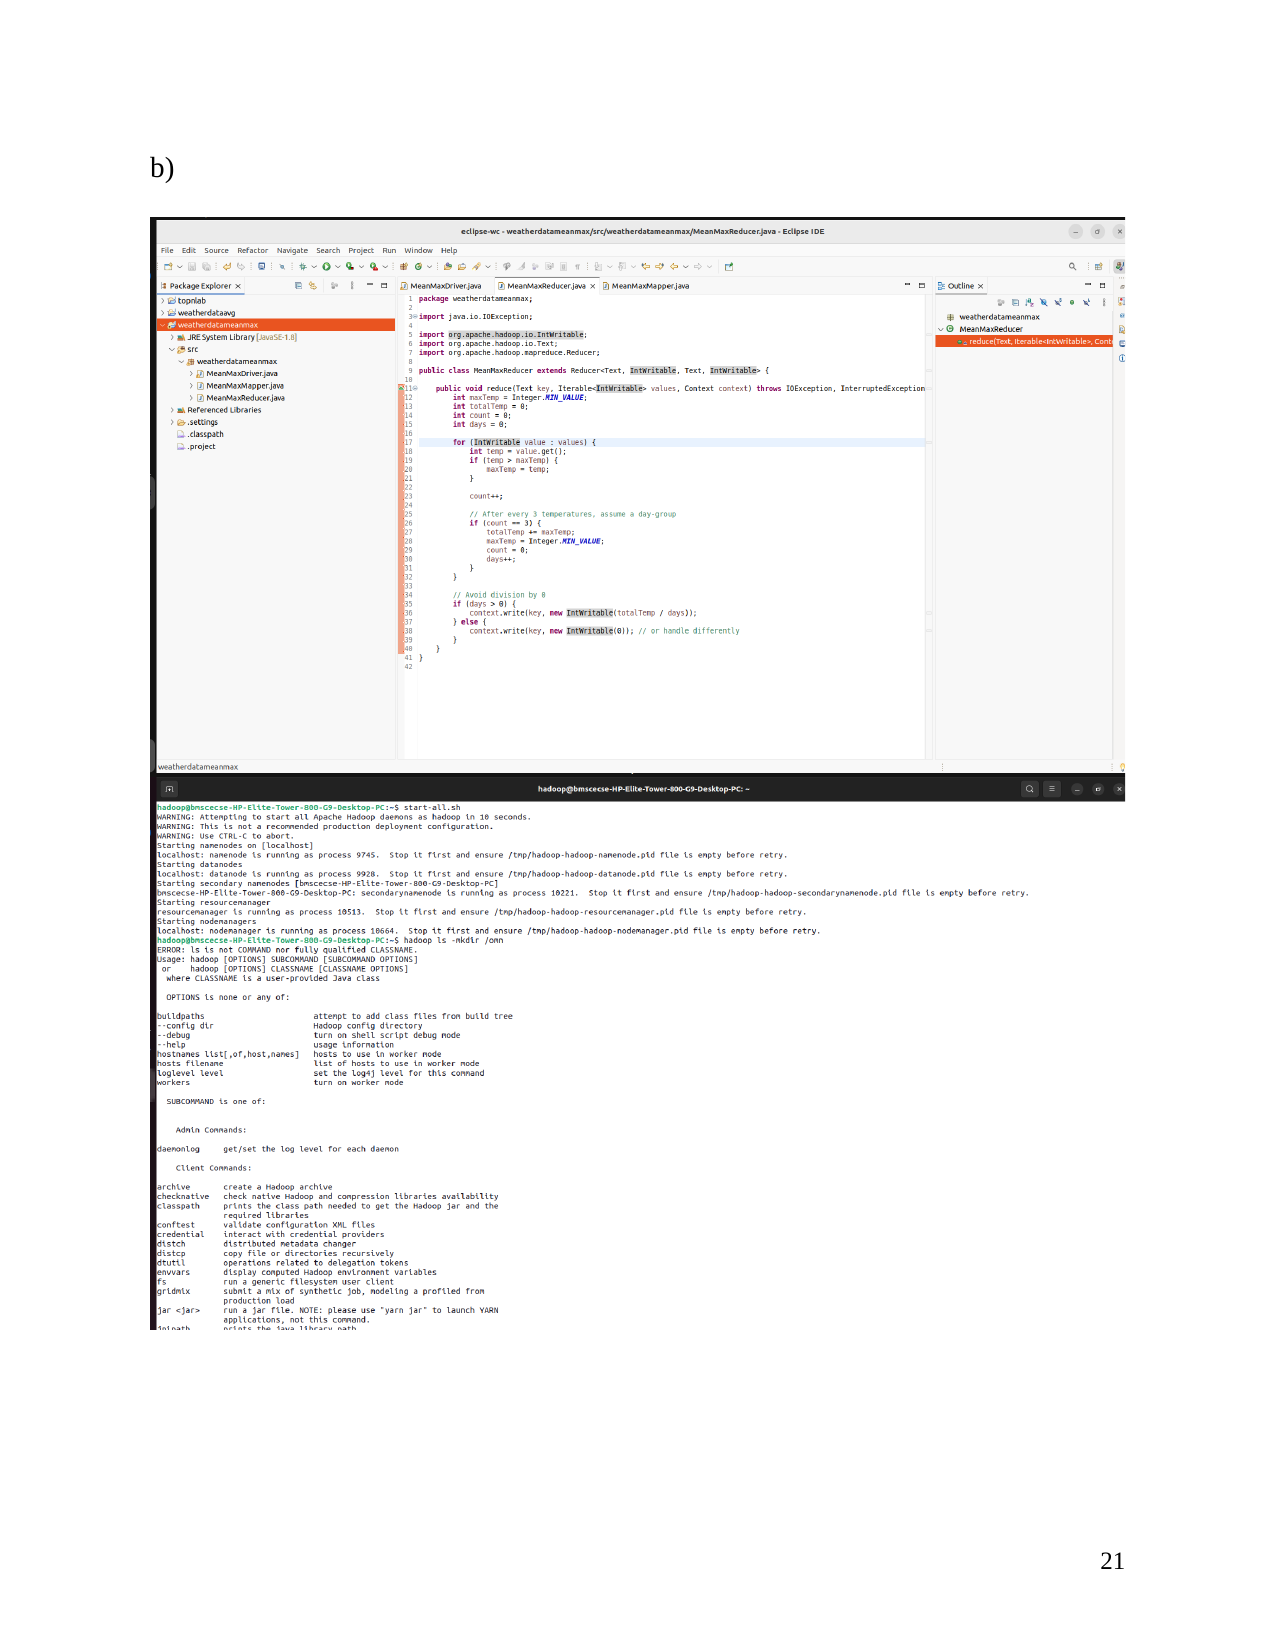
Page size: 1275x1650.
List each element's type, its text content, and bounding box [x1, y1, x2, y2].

text b) [150, 150, 1125, 183]
picture [150, 217, 1125, 1330]
